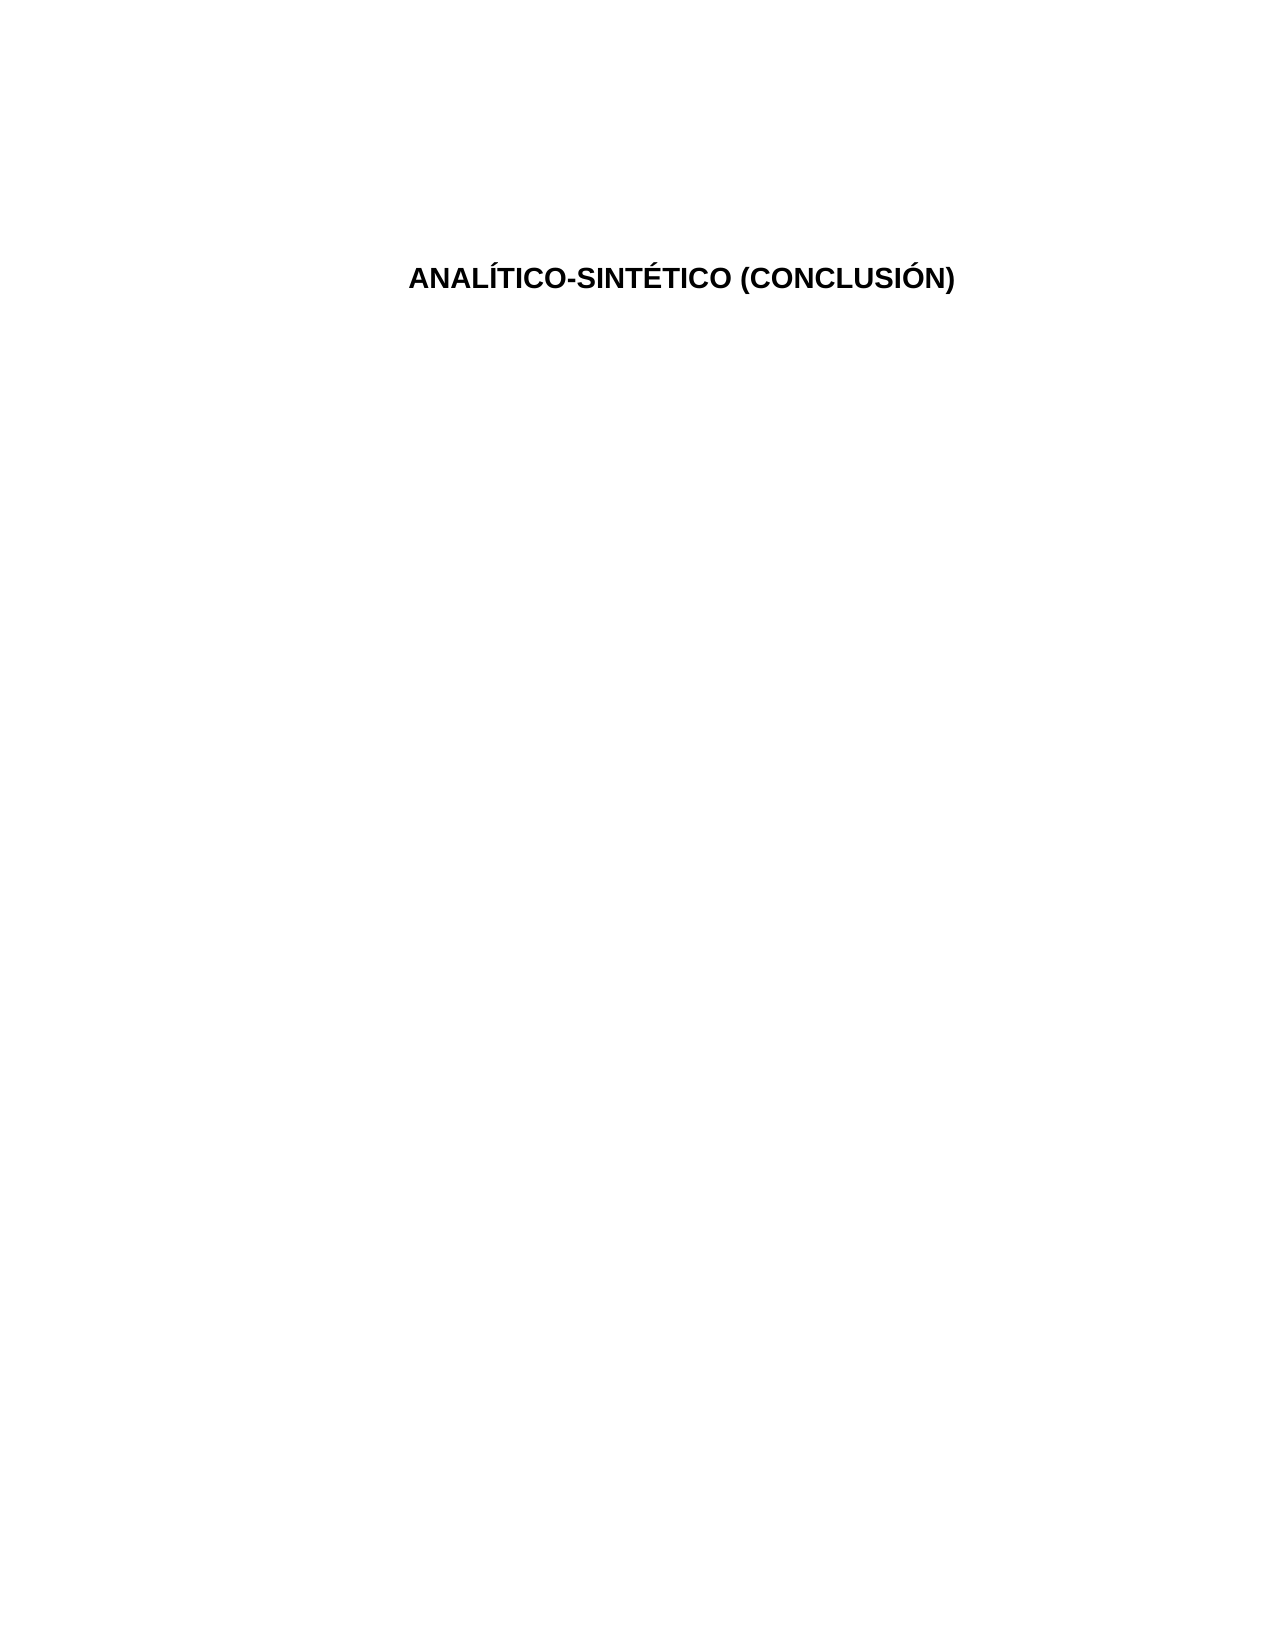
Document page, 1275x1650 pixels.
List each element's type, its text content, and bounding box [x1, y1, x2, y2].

subtitle ANALÍTICO-SINTÉTICO (CONCLUSIÓN) [236, 261, 1127, 295]
